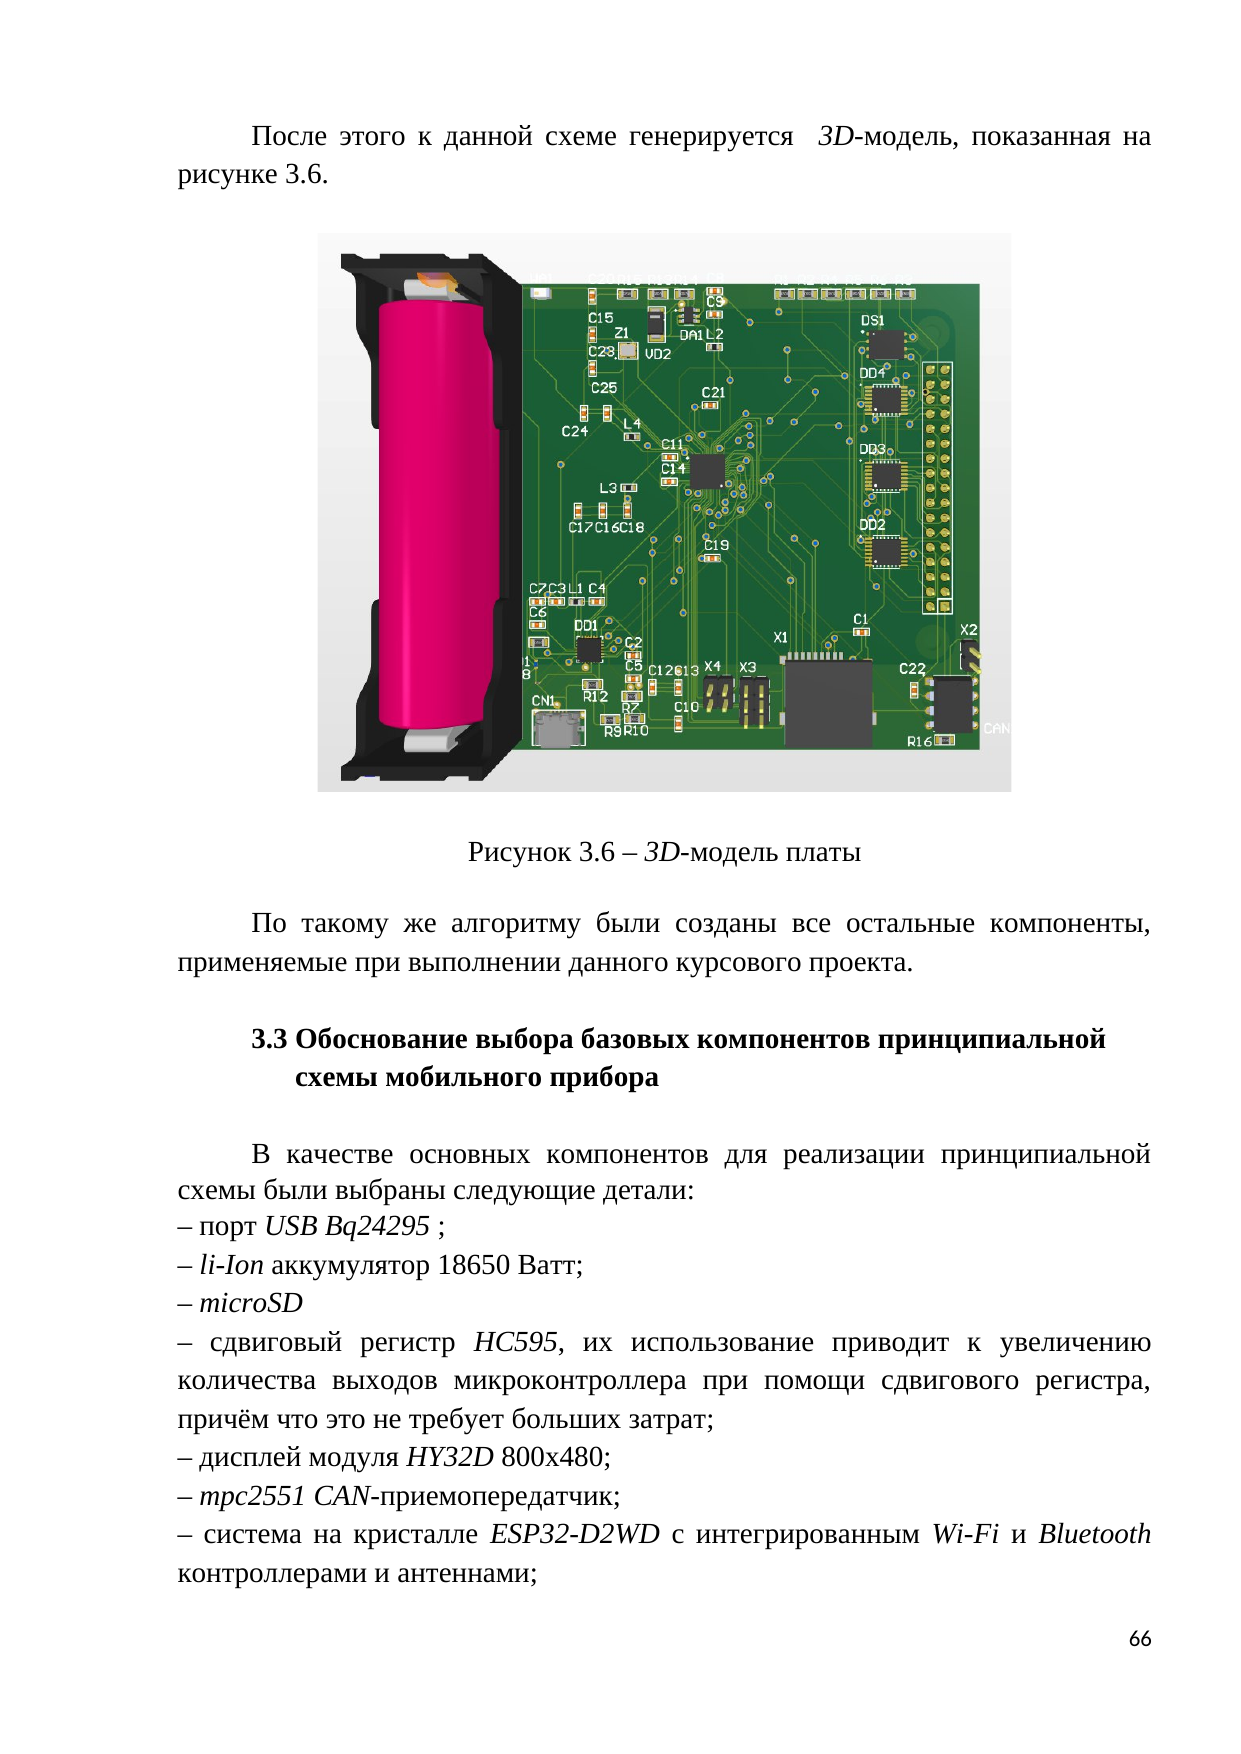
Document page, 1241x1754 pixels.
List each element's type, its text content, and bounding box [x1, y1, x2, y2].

text По такому же алгоритму были созданы все остальные компоненты, применяемые при выполнении данного курсового проекта. [177, 905, 1152, 977]
text схемы мобильного прибора [251, 1059, 1152, 1093]
text – сдвиговый регистр HC595, их использование приводит к увеличению количества выходов микроконтроллера при помощи сдвигового регистра, причём что это не требует больших затрат; [177, 1396, 1152, 1434]
text – li-Ion аккумулятор 18650 Ватт; [177, 1247, 1152, 1280]
text – система на кристалле ESP32-D2WD с интегрированным Wi-Fi и Bluetooth контроллерами и антеннами; [177, 1517, 1152, 1589]
text Рисунок 3.6 – 3D-модель платы [177, 834, 1152, 867]
text – дисплей модуля HY32D 800x480; [177, 1439, 1152, 1473]
text 3.3 Обоснование выбора базовых компонентов принципиальной [251, 1021, 1152, 1054]
text В качестве основных компонентов для реализации принципиальной схемы были выбраны следующие детали: [177, 1137, 1152, 1206]
picture [317, 233, 1012, 792]
text После этого к данной схеме генерируется 3D-модель, показанная на рисунке 3.6. [177, 118, 1152, 190]
text – порт USB Bq24295 ; [177, 1208, 1152, 1242]
text – microSD [177, 1285, 1152, 1319]
text – mpc2551 CAN-приемопередатчик; [177, 1478, 1152, 1512]
text – сдвиговый регистр HC595, их использование приводит к увеличению количества выходов микроконтроллера при помощи сдвигового регистра, причём что это не требует больших затрат; [177, 1324, 1152, 1363]
